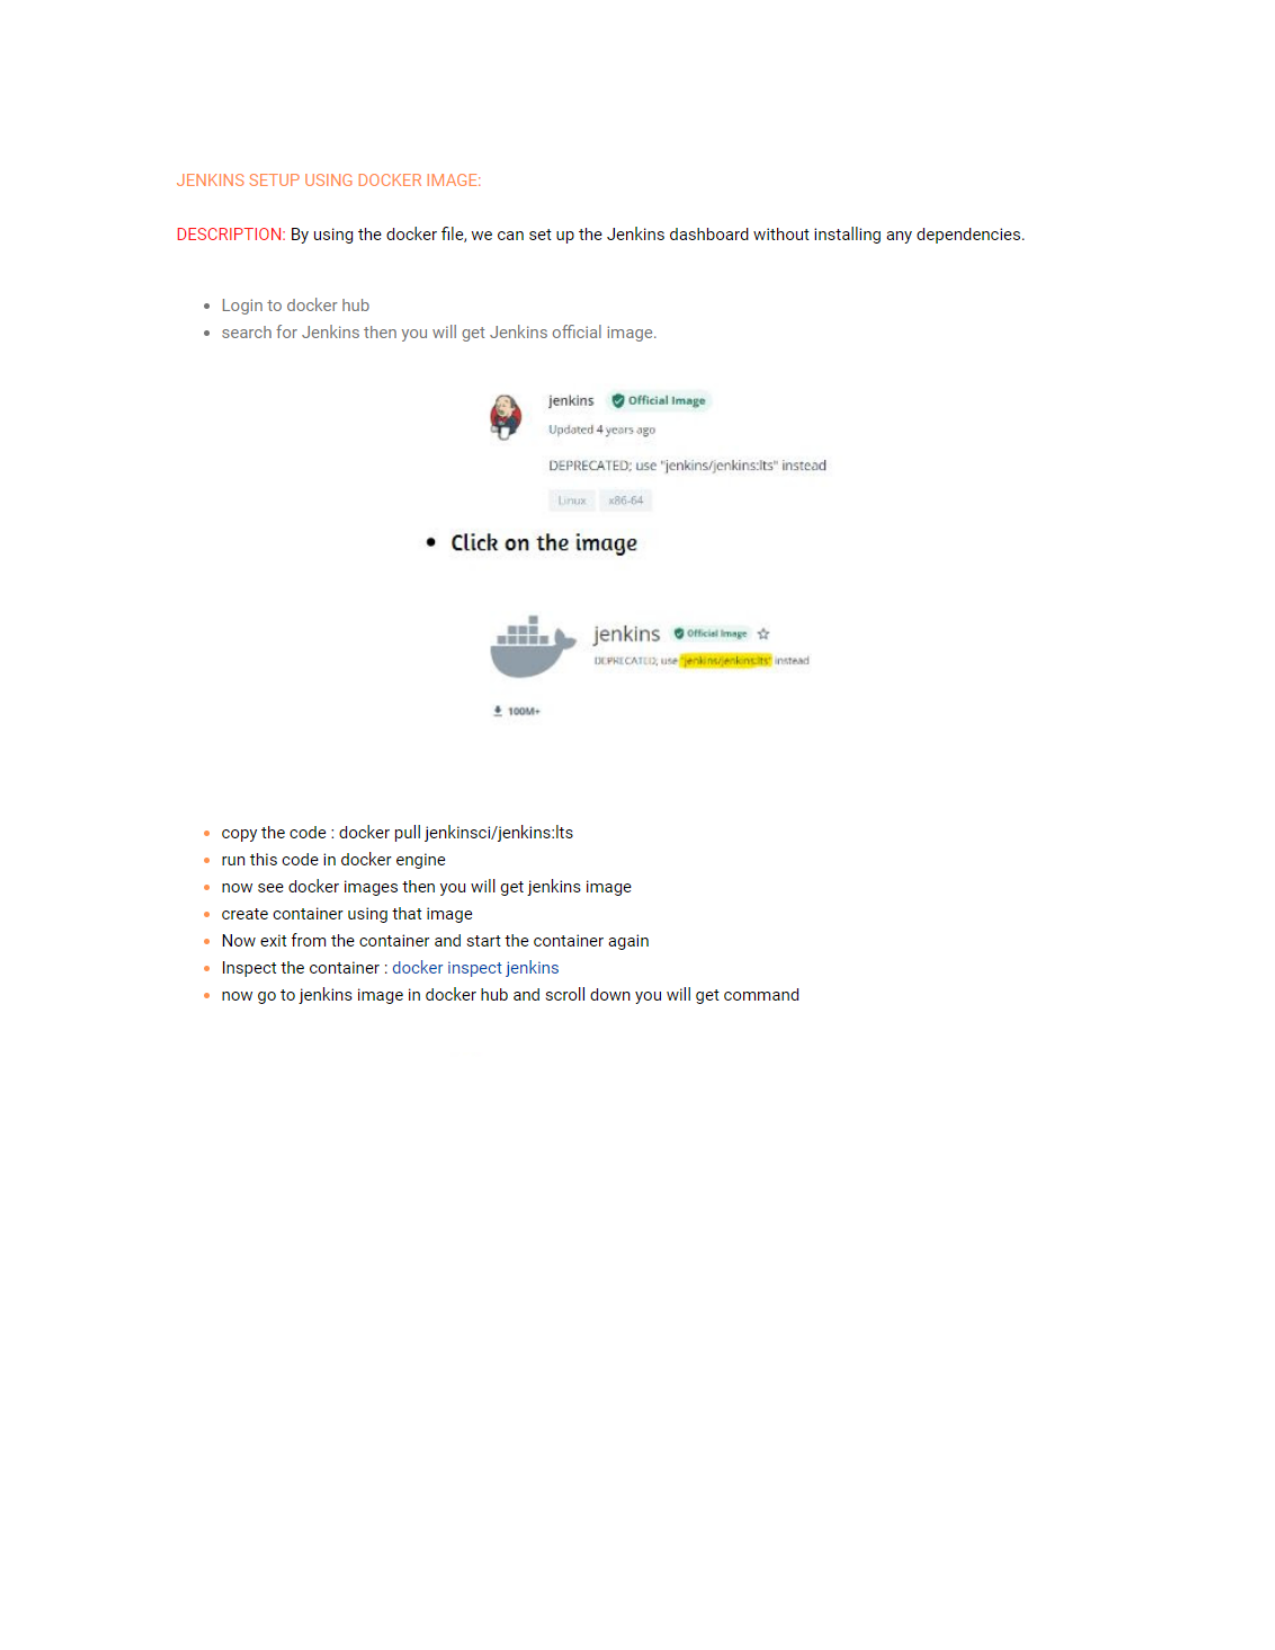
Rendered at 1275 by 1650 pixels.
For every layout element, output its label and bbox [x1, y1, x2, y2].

picture [150, 150, 1125, 1057]
